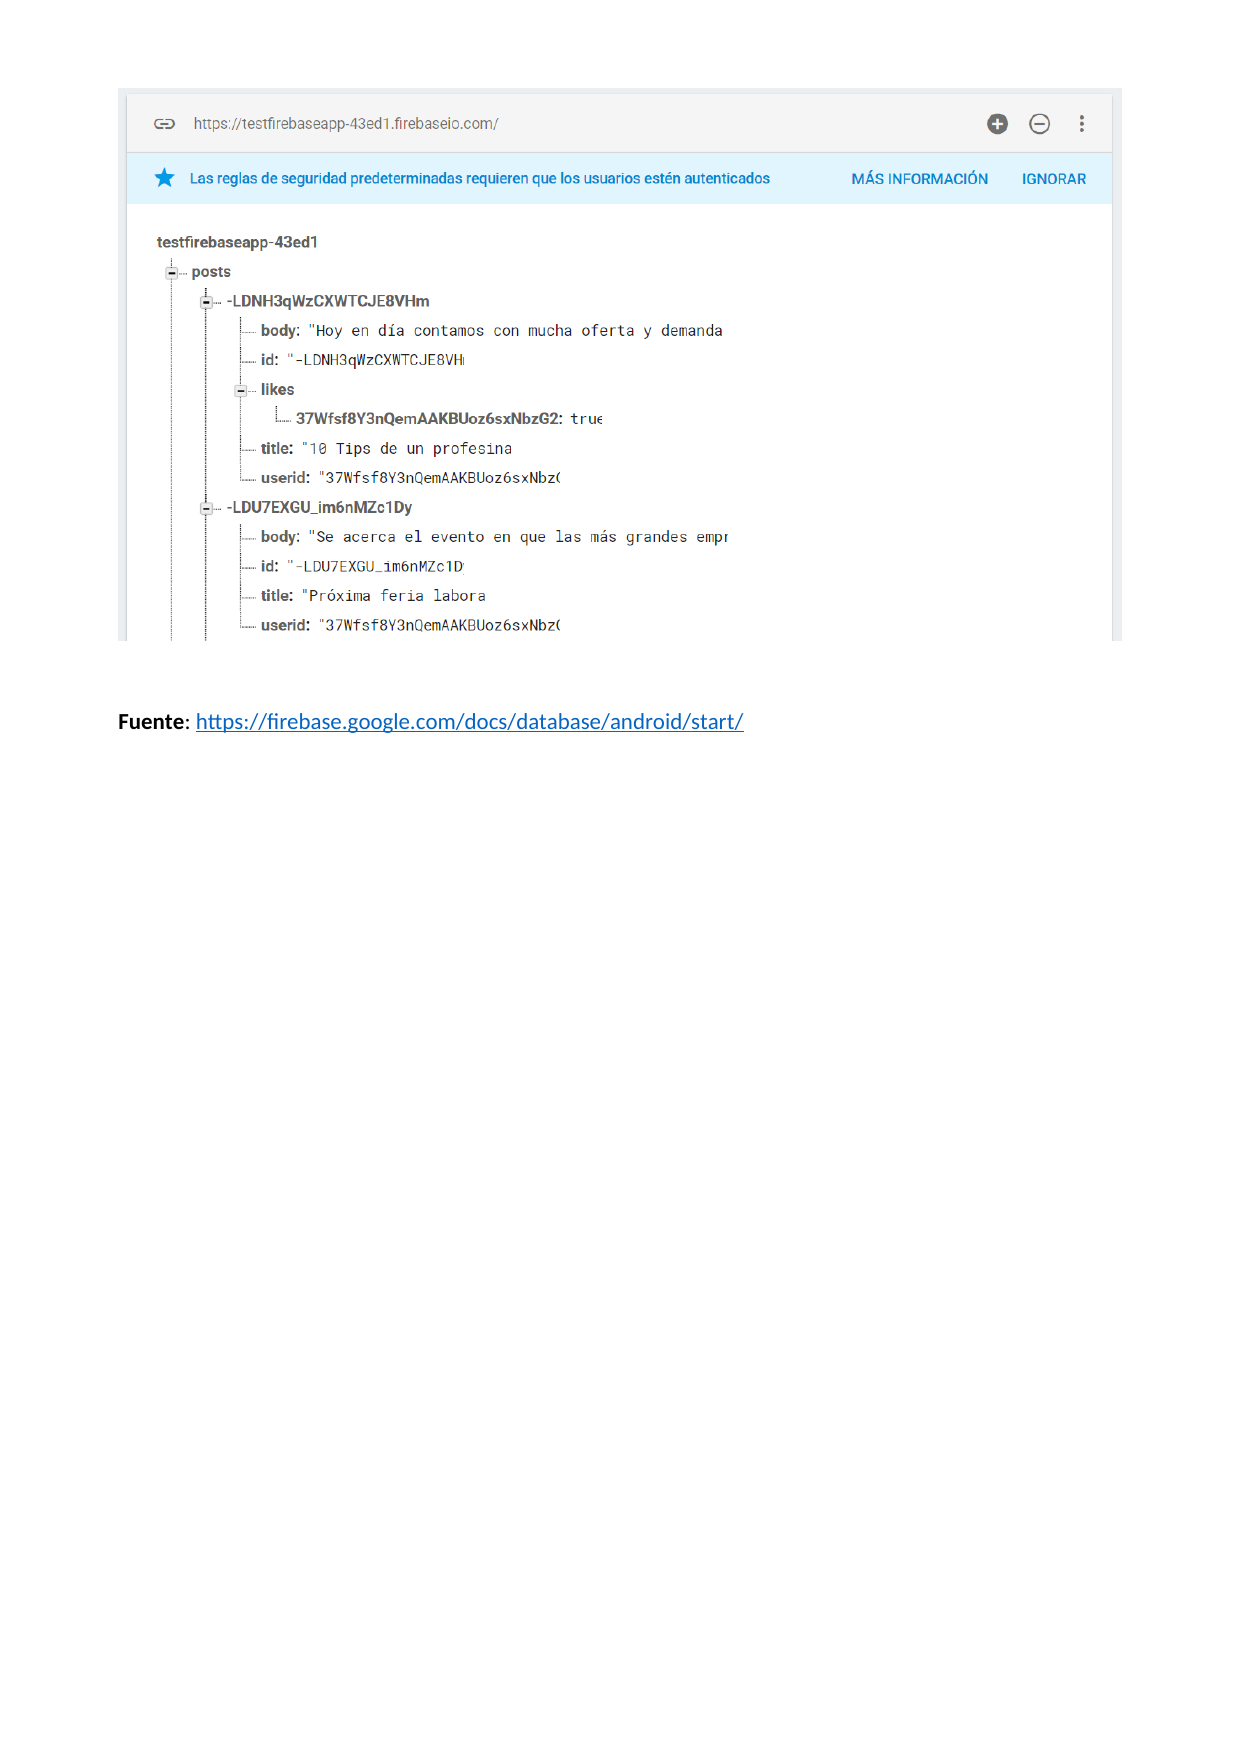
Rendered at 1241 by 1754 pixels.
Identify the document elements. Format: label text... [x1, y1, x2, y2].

text Fuente: https://firebase.google.com/docs/database/android/start/ [118, 707, 1122, 735]
picture [118, 88, 1123, 641]
